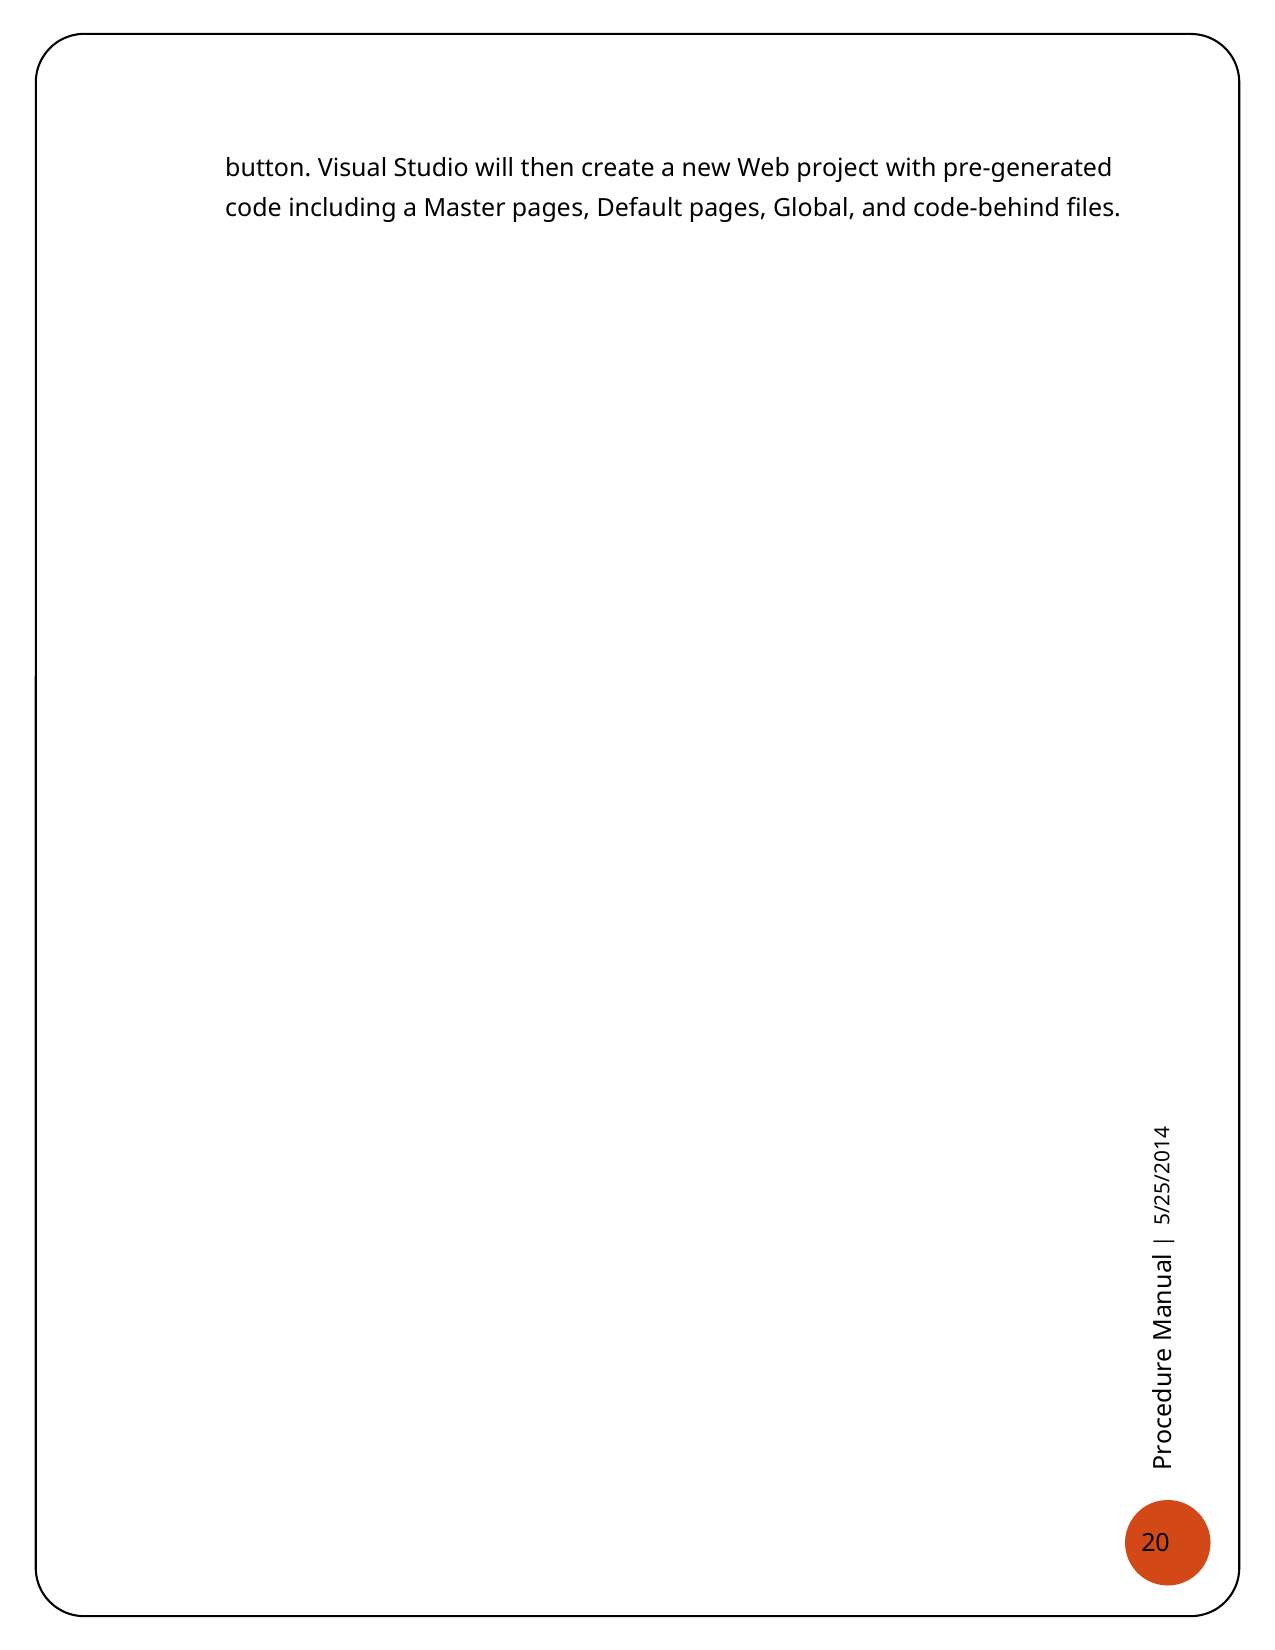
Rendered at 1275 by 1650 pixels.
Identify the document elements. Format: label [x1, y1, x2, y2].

list [187, 150, 1125, 223]
